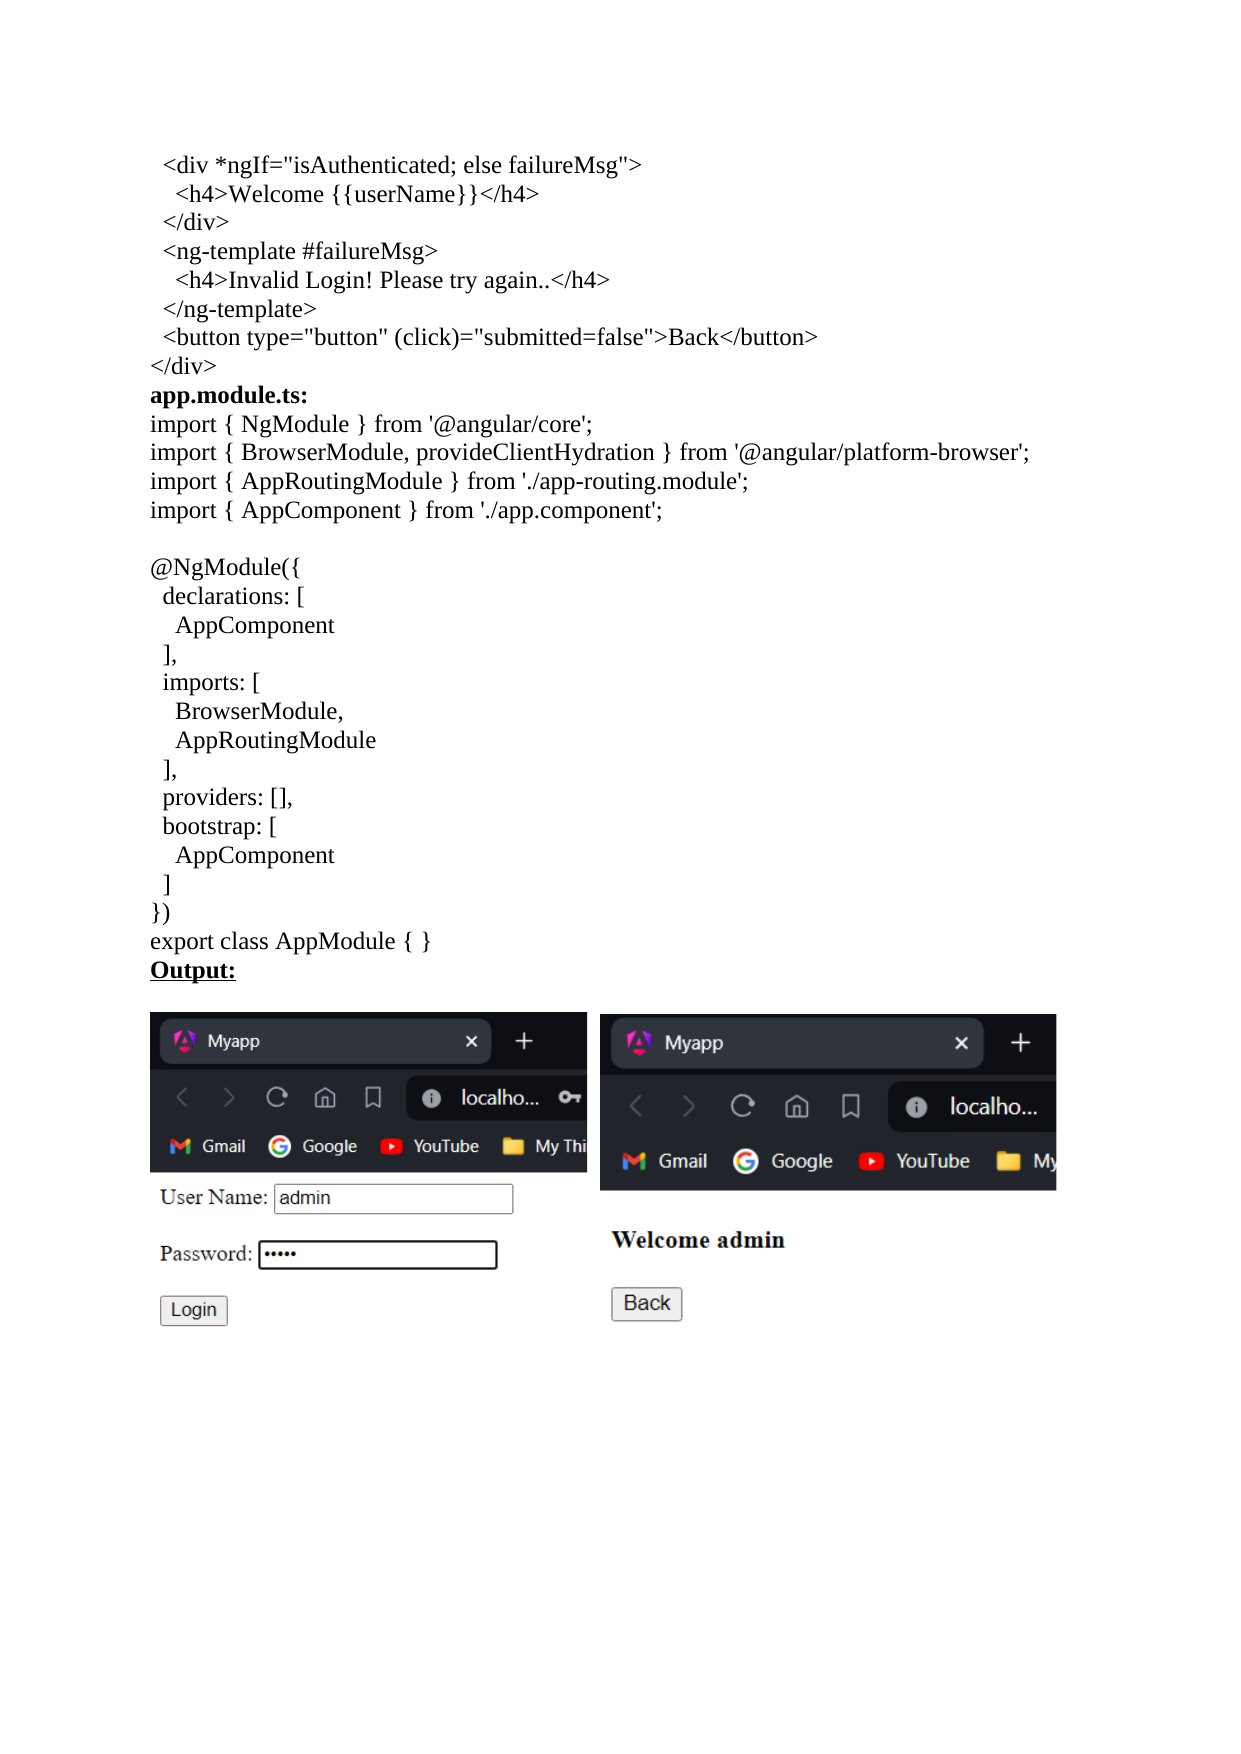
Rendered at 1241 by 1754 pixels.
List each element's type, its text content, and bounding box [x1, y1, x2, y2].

text <h4>Invalid Login! Please try again..</h4> [150, 265, 1090, 294]
picture [600, 1014, 1057, 1333]
text </div> [150, 351, 1090, 380]
text </ng-template> [150, 294, 1090, 322]
text <h4>Welcome {{userName}}</h4> [150, 179, 1090, 207]
text <button type="button" (click)="submitted=false">Back</button> [150, 322, 1090, 351]
text declarations: [ [150, 581, 1090, 610]
text app.module.ts: [150, 380, 1090, 409]
text }) [150, 897, 1090, 926]
text AppComponent [150, 610, 1090, 639]
text ] [150, 869, 1090, 897]
text AppComponent [150, 840, 1090, 869]
text @NgModule({ [150, 552, 1090, 581]
text AppRoutingModule [150, 725, 1090, 754]
text import { AppComponent } from './app.component'; [150, 495, 1090, 524]
text <ng-template #failureMsg> [150, 236, 1090, 265]
picture [150, 1012, 588, 1333]
text ], [150, 639, 1090, 667]
text </div> [150, 207, 1090, 236]
text <div *ngIf="isAuthenticated; else failureMsg"> [150, 150, 1090, 179]
text ], [150, 754, 1090, 782]
text Output: [150, 955, 1090, 984]
text BrowserModule, [150, 696, 1090, 725]
text providers: [], [150, 782, 1090, 811]
text import { NgModule } from '@angular/core'; [150, 409, 1090, 437]
text bootstrap: [ [150, 811, 1090, 840]
text export class AppModule { } [150, 926, 1090, 955]
text import { BrowserModule, provideClientHydration } from '@angular/platform-browser'; [150, 437, 1090, 466]
text import { AppRoutingModule } from './app-routing.module'; [150, 466, 1090, 495]
text imports: [ [150, 667, 1090, 696]
